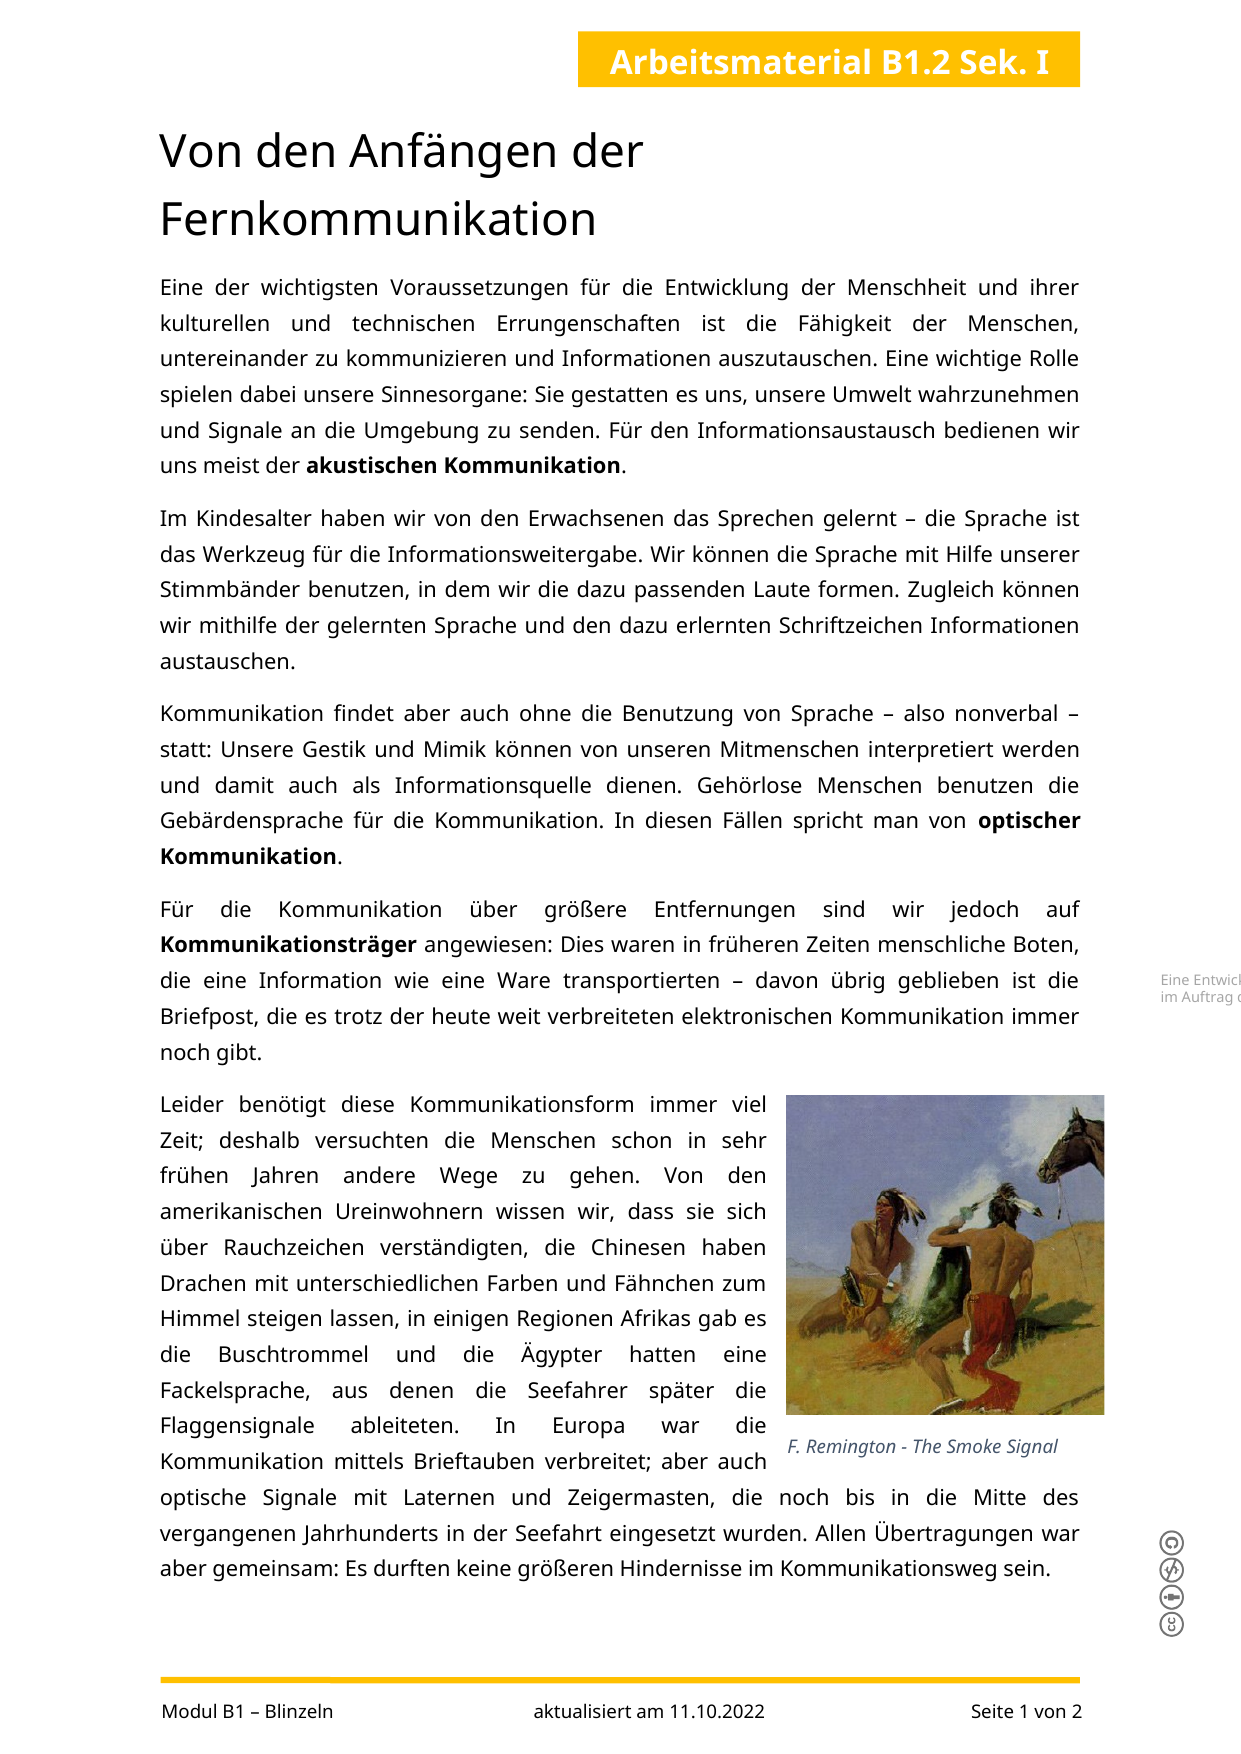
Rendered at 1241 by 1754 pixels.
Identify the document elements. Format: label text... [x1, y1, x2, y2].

text Leider benötigt diese Kommunikationsform immer viel Zeit; deshalb versuchten die Menschen schon in sehr frühen Jahren andere Wege zu gehen. Von den amerikanischen Ureinwohnern wissen wir, dass sie sich über Rauchzeichen verständigten, die Chinesen haben Drachen mit unterschiedlichen Farben und Fähnchen zum Himmel steigen lassen, in einigen Regionen Afrikas gab es die Buschtrommel und die Ägypter hatten eine Fackelsprache, aus denen die Seefahrer später die Flaggensignale ableiteten. In Europa war die Kommunikation mittels Brieftauben verbreitet; aber auch optische Signale mit Laternen und Zeigermasten, die noch bis in die Mitte des vergangenen Jahrhunderts in der Seefahrt eingesetzt wurden. Allen Übertragungen war aber gemeinsam: Es durften keine größeren Hindernisse im Kommunikationsweg sein. [159, 1089, 1081, 1583]
text Für die Kommunikation über größere Entfernungen sind wir jedoch auf Kommunikationsträger angewiesen: Dies waren in früheren Zeiten menschliche Boten, die eine Information wie eine Ware transportierten – davon übrig geblieben ist die Briefpost, die es trotz der heute weit verbreiteten elektronischen Kommunikation immer noch gibt. [159, 893, 1081, 1066]
picture [785, 1095, 1108, 1418]
text Im Kindesalter haben wir von den Erwachsenen das Sprechen gelernt – die Sprache ist das Werkzeug für die Informationsweitergabe. Wir können die Sprache mit Hilfe unserer Stimmbänder benutzen, in dem wir die dazu passenden Laute formen. Zugleich können wir mithilfe der gelernten Sprache und den dazu erlernten Schriftzeichen Informationen austauschen. [159, 503, 1081, 676]
text Eine der wichtigsten Voraussetzungen für die Entwicklung der Menschheit und ihrer kulturellen und technischen Errungenschaften ist die Fähigkeit der Menschen, untereinander zu kommunizieren und Informationen auszutauschen. Eine wichtige Rolle spielen dabei unsere Sinnesorgane: Sie gestatten es uns, unsere Umwelt wahrzunehmen und Signale an die Umgebung zu senden. Für den Informationsaustausch bedienen wir uns meist der akustischen Kommunikation. [159, 272, 1081, 480]
text Kommunikation findet aber auch ohne die Benutzung von Sprache – also nonverbal – statt: Unsere Gestik und Mimik können von unseren Mitmenschen interpretiert werden und damit auch als Informationsquelle dienen. Gehörlose Menschen benutzen die Gebärdensprache für die Kommunikation. In diesen Fällen spricht man von optischer Kommunikation. [159, 698, 1081, 871]
text Von den Anfängen der Fernkommunikation [159, 118, 1081, 249]
